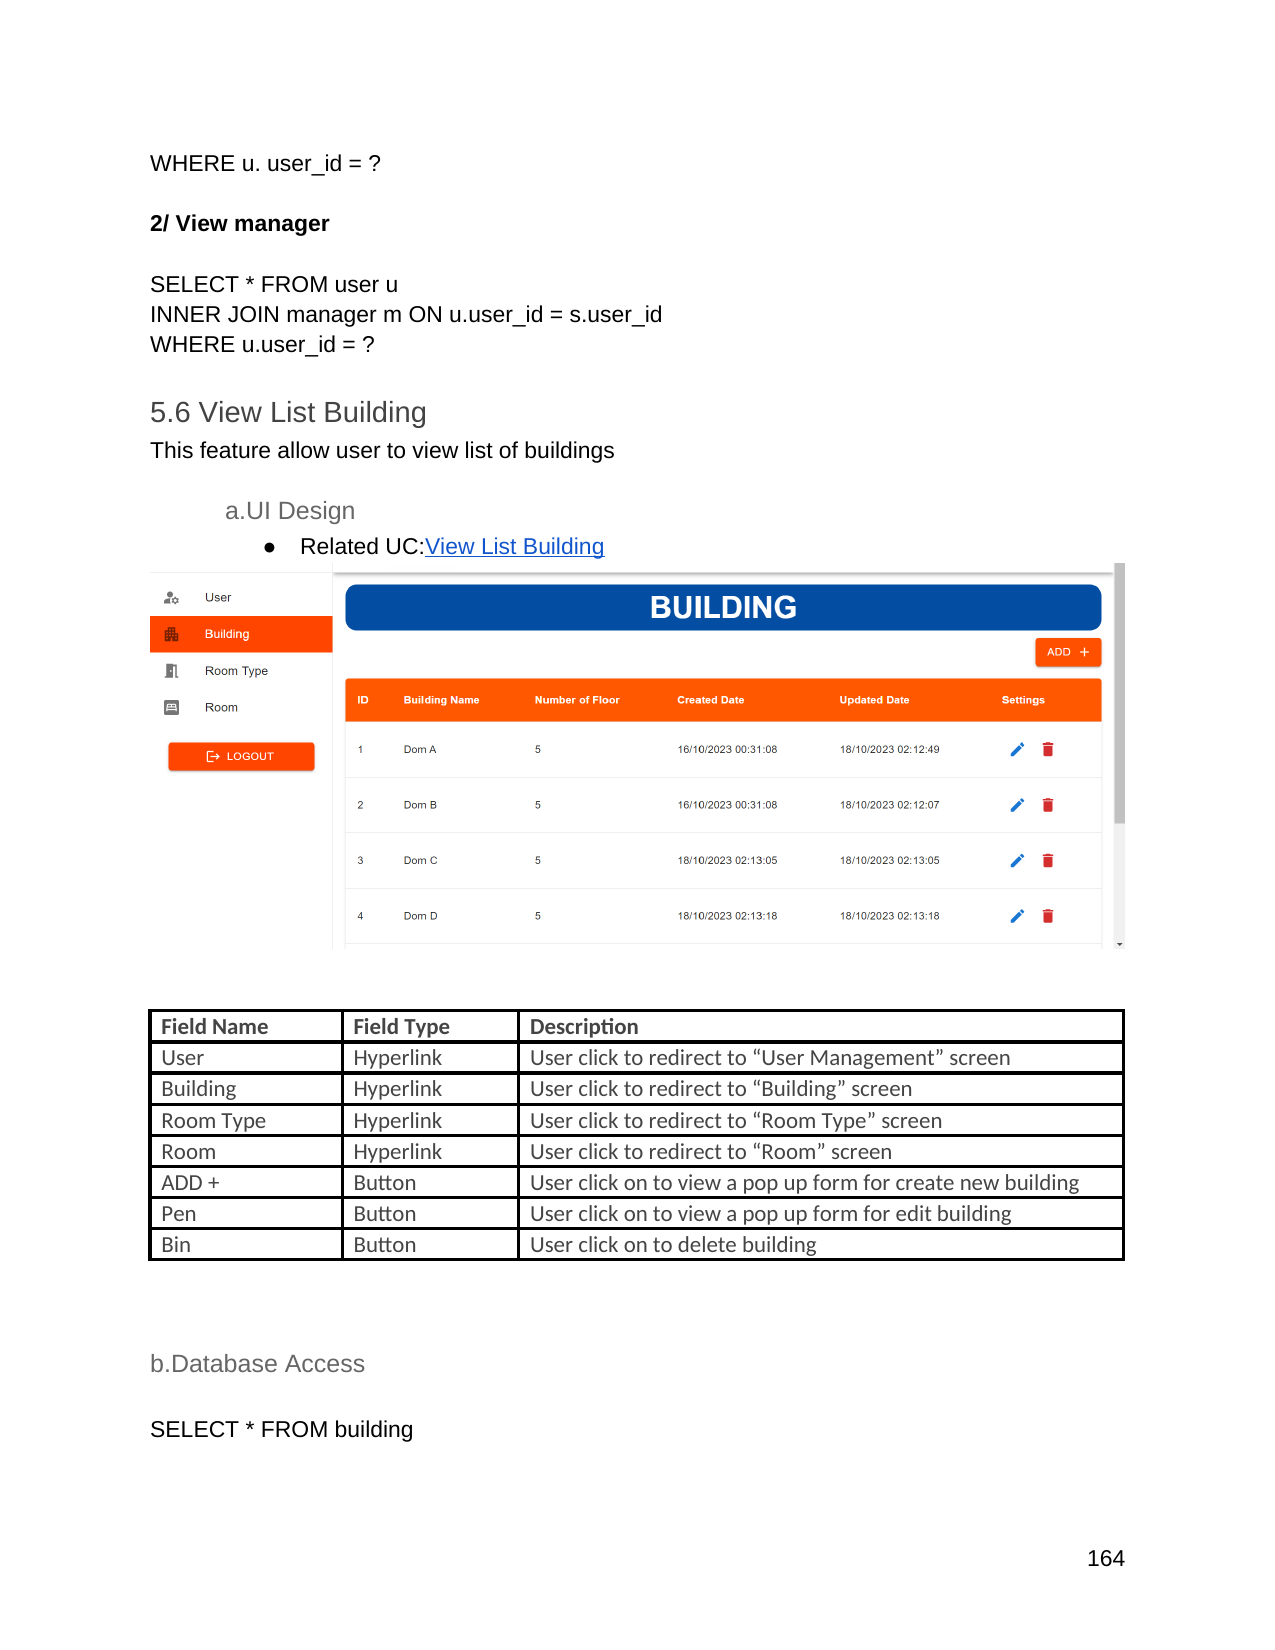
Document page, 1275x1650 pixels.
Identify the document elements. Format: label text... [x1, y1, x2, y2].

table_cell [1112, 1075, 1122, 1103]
subtitle a.UI Design [150, 496, 1125, 525]
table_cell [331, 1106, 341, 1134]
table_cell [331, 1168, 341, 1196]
text 2/ View manager [150, 210, 1125, 237]
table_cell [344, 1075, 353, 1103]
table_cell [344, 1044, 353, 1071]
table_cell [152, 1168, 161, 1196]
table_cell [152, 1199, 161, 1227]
text SELECT * FROM building [150, 1416, 1125, 1442]
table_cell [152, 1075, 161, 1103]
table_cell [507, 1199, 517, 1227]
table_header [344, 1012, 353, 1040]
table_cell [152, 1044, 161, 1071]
subtitle b.Database Access [150, 1348, 1125, 1377]
picture [150, 563, 1125, 949]
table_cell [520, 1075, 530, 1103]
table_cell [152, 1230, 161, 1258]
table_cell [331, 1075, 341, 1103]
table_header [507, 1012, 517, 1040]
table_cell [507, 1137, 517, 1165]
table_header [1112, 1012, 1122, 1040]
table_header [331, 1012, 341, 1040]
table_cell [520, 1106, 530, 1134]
text WHERE u. user_id = ? [150, 150, 1125, 176]
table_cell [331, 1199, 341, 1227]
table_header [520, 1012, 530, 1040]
text WHERE u.user_id = ? [150, 331, 1125, 358]
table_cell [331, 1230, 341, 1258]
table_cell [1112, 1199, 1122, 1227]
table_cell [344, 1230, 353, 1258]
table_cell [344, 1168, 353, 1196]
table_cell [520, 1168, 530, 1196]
text This feature allow user to view list of buildings [150, 437, 1125, 463]
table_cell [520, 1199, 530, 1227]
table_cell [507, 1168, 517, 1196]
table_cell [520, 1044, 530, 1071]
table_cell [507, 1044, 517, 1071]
subtitle 5.6 View List Building [150, 395, 1125, 428]
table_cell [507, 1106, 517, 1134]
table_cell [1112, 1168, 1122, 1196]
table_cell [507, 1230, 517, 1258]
list Related UC:View List Building [262, 533, 1125, 559]
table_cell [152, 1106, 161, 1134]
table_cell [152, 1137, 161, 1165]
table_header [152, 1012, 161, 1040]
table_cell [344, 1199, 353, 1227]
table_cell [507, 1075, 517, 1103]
text INNER JOIN manager m ON u.user_id = s.user_id [150, 301, 1125, 327]
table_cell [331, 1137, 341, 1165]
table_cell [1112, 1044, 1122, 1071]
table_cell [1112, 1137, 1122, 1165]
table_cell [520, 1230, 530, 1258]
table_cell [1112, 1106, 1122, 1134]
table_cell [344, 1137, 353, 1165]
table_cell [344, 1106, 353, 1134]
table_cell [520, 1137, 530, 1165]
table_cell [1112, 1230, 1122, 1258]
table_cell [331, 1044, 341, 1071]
text SELECT * FROM user u [150, 271, 1125, 297]
